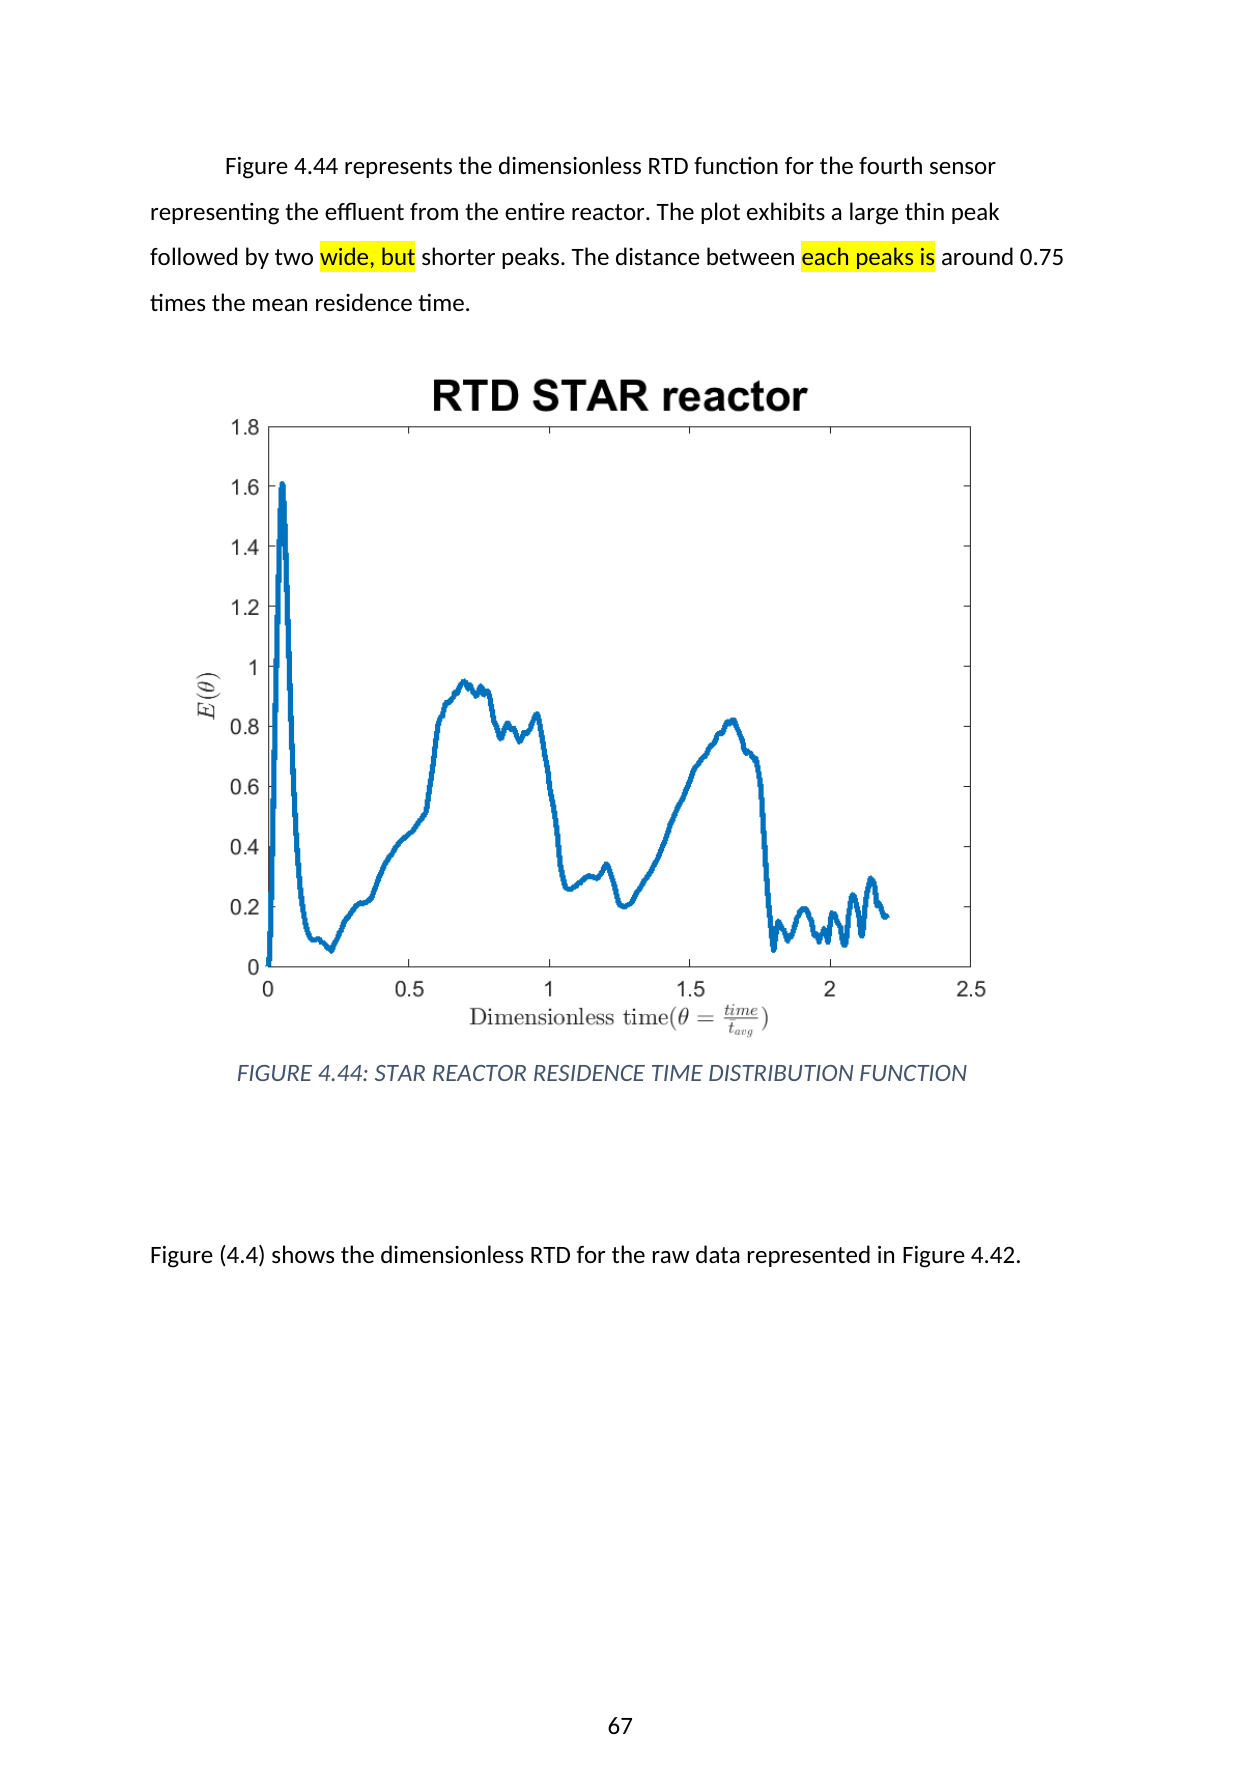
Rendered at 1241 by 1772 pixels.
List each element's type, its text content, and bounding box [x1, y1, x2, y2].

picture [150, 361, 1057, 1041]
